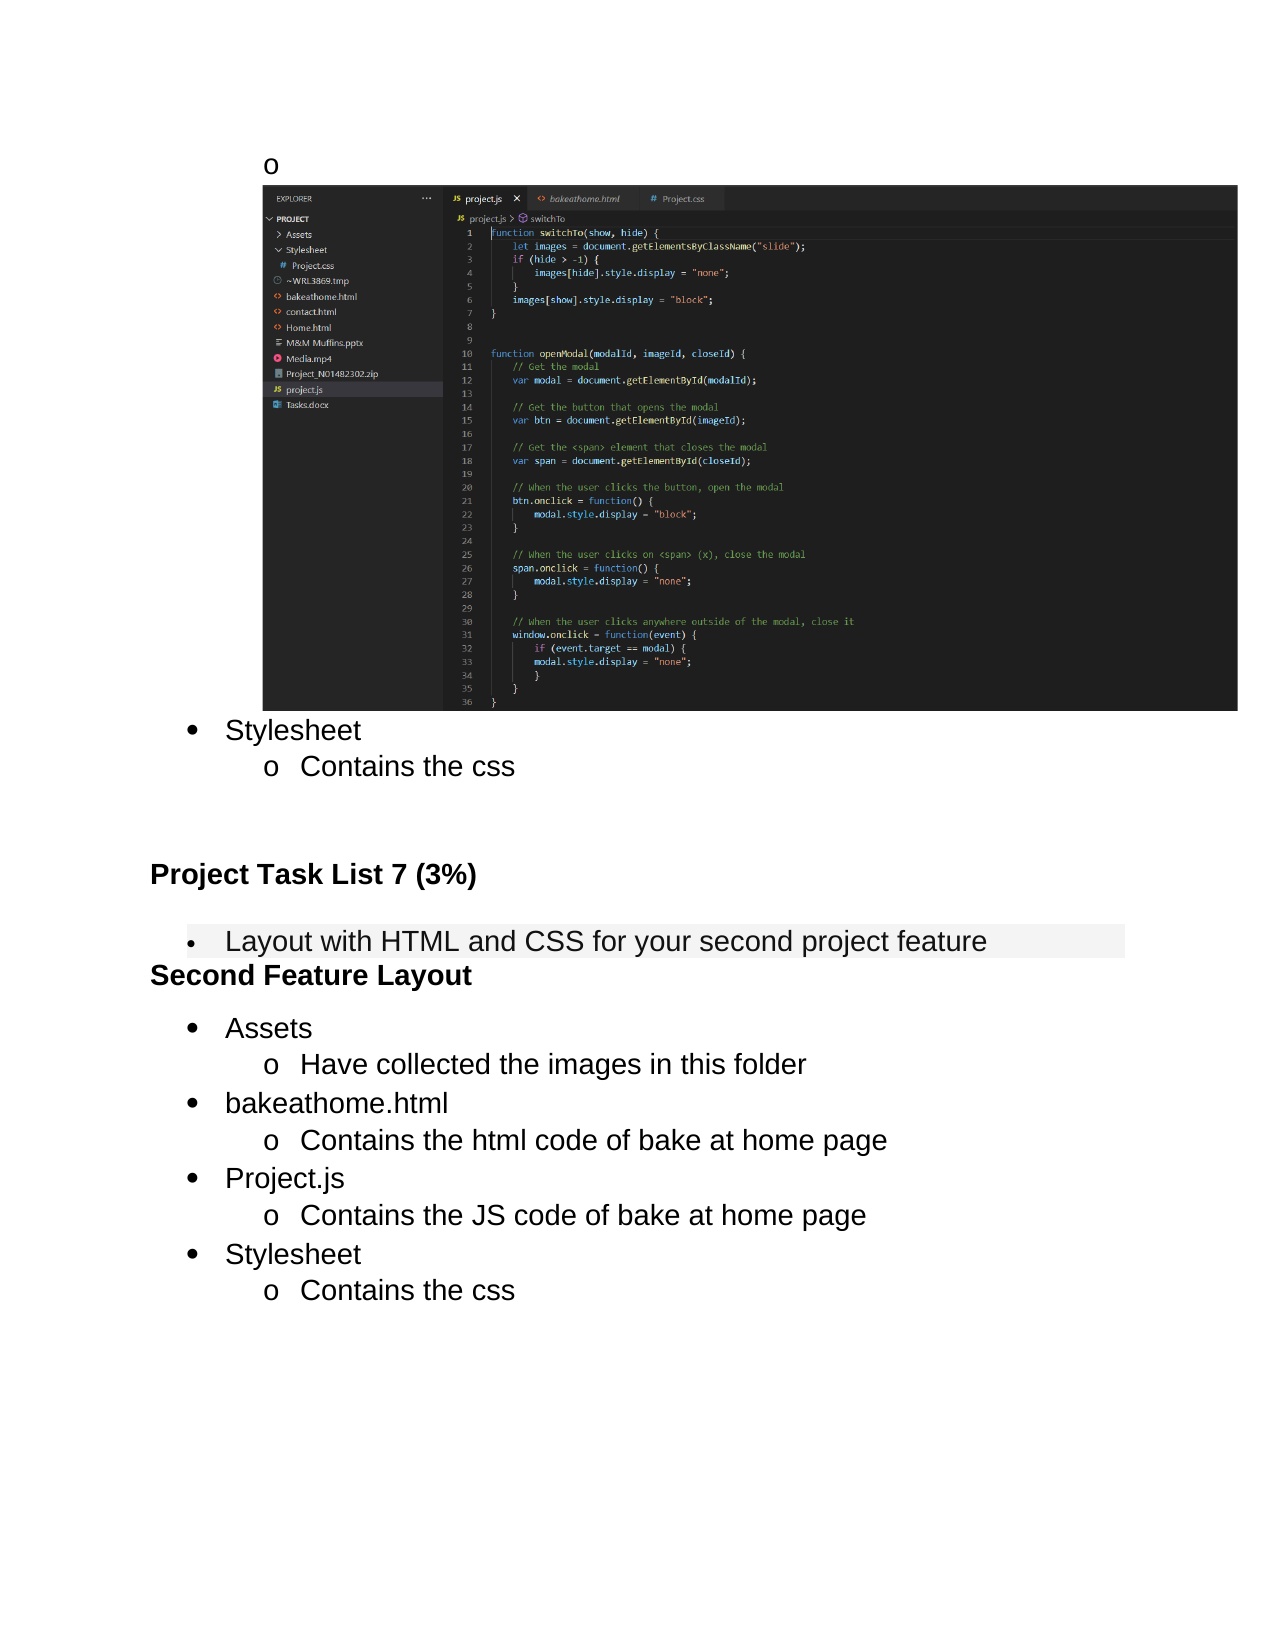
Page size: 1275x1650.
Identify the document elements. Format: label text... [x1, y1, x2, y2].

list Contains the JS code of bake at home page [262, 1198, 1125, 1234]
picture [262, 185, 1238, 711]
list Have collected the images in this folder [262, 1047, 1125, 1083]
list Stylesheet [187, 1237, 1125, 1271]
list Project.js [187, 1161, 1125, 1195]
list Layout with HTML and CSS for your second project feature [187, 924, 1125, 958]
text Project Task List 7 (3%) [150, 857, 1120, 891]
list Assets [187, 1011, 1125, 1044]
list bakeathome.html [187, 1086, 1125, 1120]
list Stylesheet [187, 713, 1125, 746]
list Contains the css [262, 749, 1125, 785]
list Contains the css [262, 1273, 1125, 1309]
list Contains the html code of bake at home page [262, 1122, 1125, 1159]
text Second Feature Layout [150, 958, 1125, 992]
